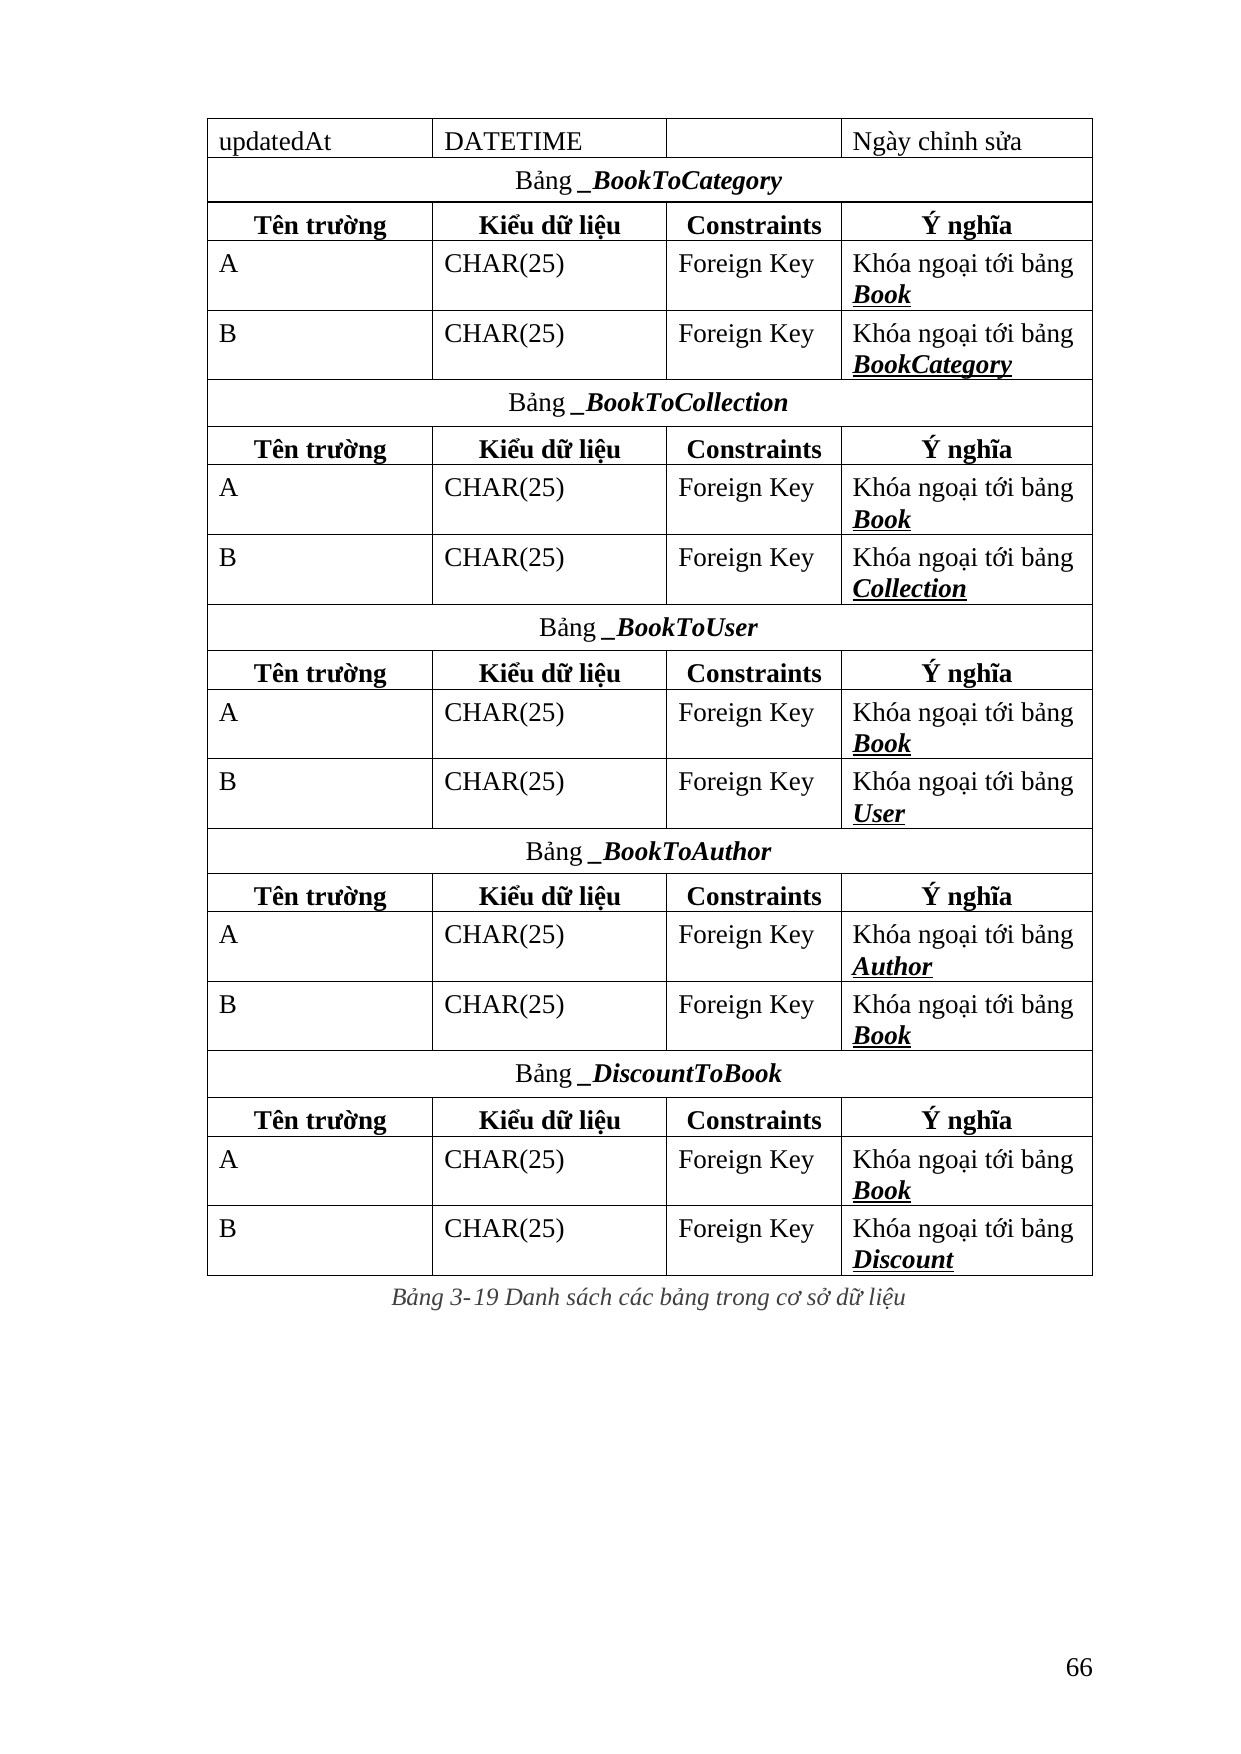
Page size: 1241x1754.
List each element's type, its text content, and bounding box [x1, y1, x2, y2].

table_cell Foreign Key [667, 1206, 841, 1275]
table_cell B [208, 759, 432, 828]
table_cell CHAR(25) [433, 912, 666, 981]
table_cell Constraints [667, 874, 841, 911]
table_cell Bảng _BookToCollection [208, 380, 1092, 426]
table_cell Bảng _BookToUser [208, 605, 1092, 650]
table_cell A [208, 465, 432, 534]
table_cell CHAR(25) [433, 465, 666, 534]
table_cell Bảng _DiscountToBook [208, 1051, 1092, 1097]
table_cell B [208, 535, 432, 603]
table_cell Foreign Key [667, 912, 841, 981]
table_cell Khóa ngoại tới bảng Author [842, 912, 1092, 981]
table_cell B [208, 982, 432, 1050]
table_cell CHAR(25) [433, 1206, 666, 1275]
table_cell Kiểu dữ liệu [433, 651, 666, 689]
table_cell Kiểu dữ liệu [433, 1098, 666, 1136]
table_cell Khóa ngoại tới bảng Book [842, 465, 1092, 534]
table_cell Foreign Key [667, 759, 841, 828]
table_cell Tên trường [208, 203, 432, 240]
table_cell Tên trường [208, 427, 432, 464]
table_cell Foreign Key [667, 690, 841, 758]
table_cell Bảng _BookToCategory [208, 158, 1092, 201]
table_cell CHAR(25) [433, 759, 666, 828]
table_cell CHAR(25) [433, 311, 666, 379]
table_cell Kiểu dữ liệu [433, 427, 666, 464]
table_cell Khóa ngoại tới bảng Book [842, 690, 1092, 758]
table_cell A [208, 912, 432, 981]
table_cell CHAR(25) [433, 690, 666, 758]
table_cell Tên trường [208, 651, 432, 689]
table_cell A [208, 690, 432, 758]
table_cell A [208, 1137, 432, 1205]
table_cell updatedAt [208, 119, 432, 157]
table_cell Tên trường [208, 1098, 432, 1136]
table_cell CHAR(25) [433, 535, 666, 603]
table_cell B [208, 311, 432, 379]
table_cell Khóa ngoại tới bảng Collection [842, 535, 1092, 603]
table_cell Khóa ngoại tới bảng User [842, 759, 1092, 828]
table_cell B [208, 1206, 432, 1275]
table_cell Foreign Key [667, 535, 841, 603]
table_cell CHAR(25) [433, 241, 666, 309]
table_cell Khóa ngoại tới bảng Book [842, 982, 1092, 1050]
table_cell Foreign Key [667, 241, 841, 309]
table_cell DATETIME [433, 119, 666, 157]
table_cell Tên trường [208, 874, 432, 911]
table_cell Foreign Key [667, 1137, 841, 1205]
table_cell Foreign Key [667, 982, 841, 1050]
table_cell Kiểu dữ liệu [433, 203, 666, 240]
table_cell A [208, 241, 432, 309]
table_cell Ý nghĩa [842, 1098, 1092, 1136]
table_cell Foreign Key [667, 311, 841, 379]
table_cell CHAR(25) [433, 982, 666, 1050]
table_cell Ý nghĩa [842, 874, 1092, 911]
table_cell Bảng _BookToAuthor [208, 829, 1092, 873]
table_cell Ngày chỉnh sửa [842, 119, 1092, 157]
table_cell Khóa ngoại tới bảng Book [842, 241, 1092, 309]
table_cell Ý nghĩa [842, 651, 1092, 689]
table_cell Foreign Key [667, 465, 841, 534]
table_cell CHAR(25) [433, 1137, 666, 1205]
table_cell Khóa ngoại tới bảng Book [842, 1137, 1092, 1205]
table_cell Khóa ngoại tới bảng Discount [842, 1206, 1092, 1275]
table_cell Ý nghĩa [842, 203, 1092, 240]
table_cell Kiểu dữ liệu [433, 874, 666, 911]
table_cell Khóa ngoại tới bảng BookCategory [842, 311, 1092, 379]
table_cell Constraints [667, 427, 841, 464]
table_cell Constraints [667, 1098, 841, 1136]
table_cell Ý nghĩa [842, 427, 1092, 464]
table_cell Constraints [667, 651, 841, 689]
table_cell Constraints [667, 203, 841, 240]
table_cell [667, 119, 841, 157]
